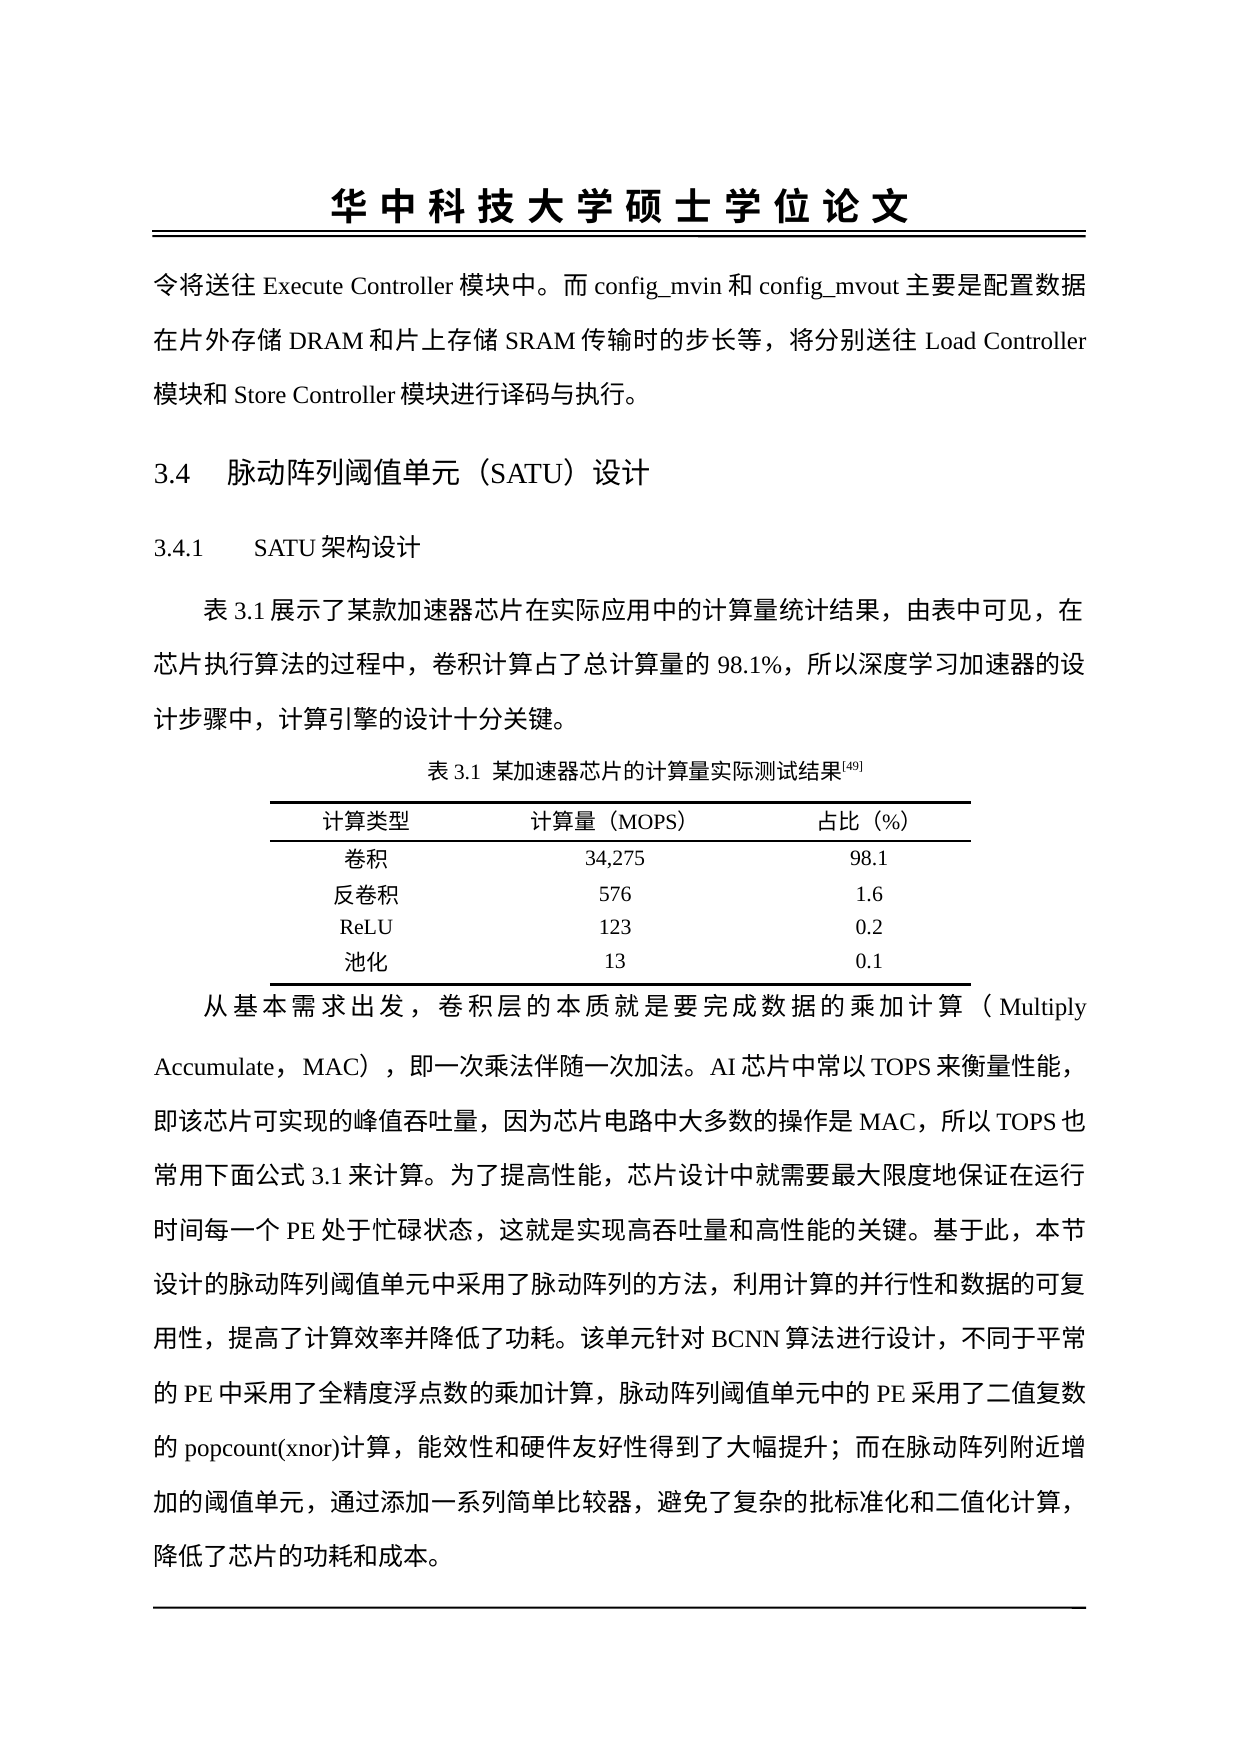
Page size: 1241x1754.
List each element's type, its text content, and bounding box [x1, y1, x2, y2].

text 从基本需求出发，卷积层的本质就是要完成数据的乘加计算（Multiply Accumulate，MAC），即一次乘法伴随一次加法。AI芯片中常以TOPS来衡量性能，即该芯片可实现的峰值吞吐量，因为芯片电路中大多数的操作是MAC，所以TOPS也常用下面公式3.1来计算。为了提高性能，芯片设计中就需要最大限度地保证在运行时间每一个PE处于忙碌状态，这就是实现高吞吐量和高性能的关键。基于此，本节设计的脉动阵列阈值单元中采用了脉动阵列的方法，利用计算的并行性和数据的可复用性，提高了计算效率并降低了功耗。该单元针对BCNN算法进行设计，不同于平常的PE中采用了全精度浮点数的乘加计算，脉动阵列阈值单元中的PE采用了二值复数的popcount(xnor)计算，能效性和硬件友好性得到了大幅提升；而在脉动阵列附近增加的阈值单元，通过添加一系列简单比较器，避免了复杂的批标准化和二值化计算，降低了芯片的功耗和成本。 [153, 986, 1087, 1573]
table_cell 123 [463, 914, 767, 943]
table_cell 反卷积 [270, 878, 462, 914]
table_cell 0.2 [768, 914, 971, 943]
table_cell 98.1 [768, 842, 971, 878]
table_header 占比（%） [768, 804, 971, 840]
subtitle SATU架构设计 [153, 528, 1087, 564]
table_cell 576 [463, 878, 767, 914]
table_header 计算类型 [270, 804, 462, 840]
text 表3.1展示了某款加速器芯片在实际应用中的计算量统计结果，由表中可见，在芯片执行算法的过程中，卷积计算占了总计算量的98.1%，所以深度学习加速器的设计步骤中，计算引擎的设计十分关键。 [153, 591, 1087, 736]
table_cell 池化 [270, 943, 462, 983]
table_cell 1.6 [768, 878, 971, 914]
table_cell 34,275 [463, 842, 767, 878]
table_header 计算量（MOPS） [463, 804, 767, 840]
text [153, 266, 1087, 411]
text 表3.1 某加速器芯片的计算量实际测试结果[49] [153, 754, 1087, 785]
table_cell 卷积 [270, 842, 462, 878]
table_cell 13 [463, 943, 767, 983]
table_cell ReLU [270, 914, 462, 943]
subtitle 脉动阵列阈值单元（SATU）设计 [153, 450, 1087, 492]
table_cell 0.1 [768, 943, 971, 983]
